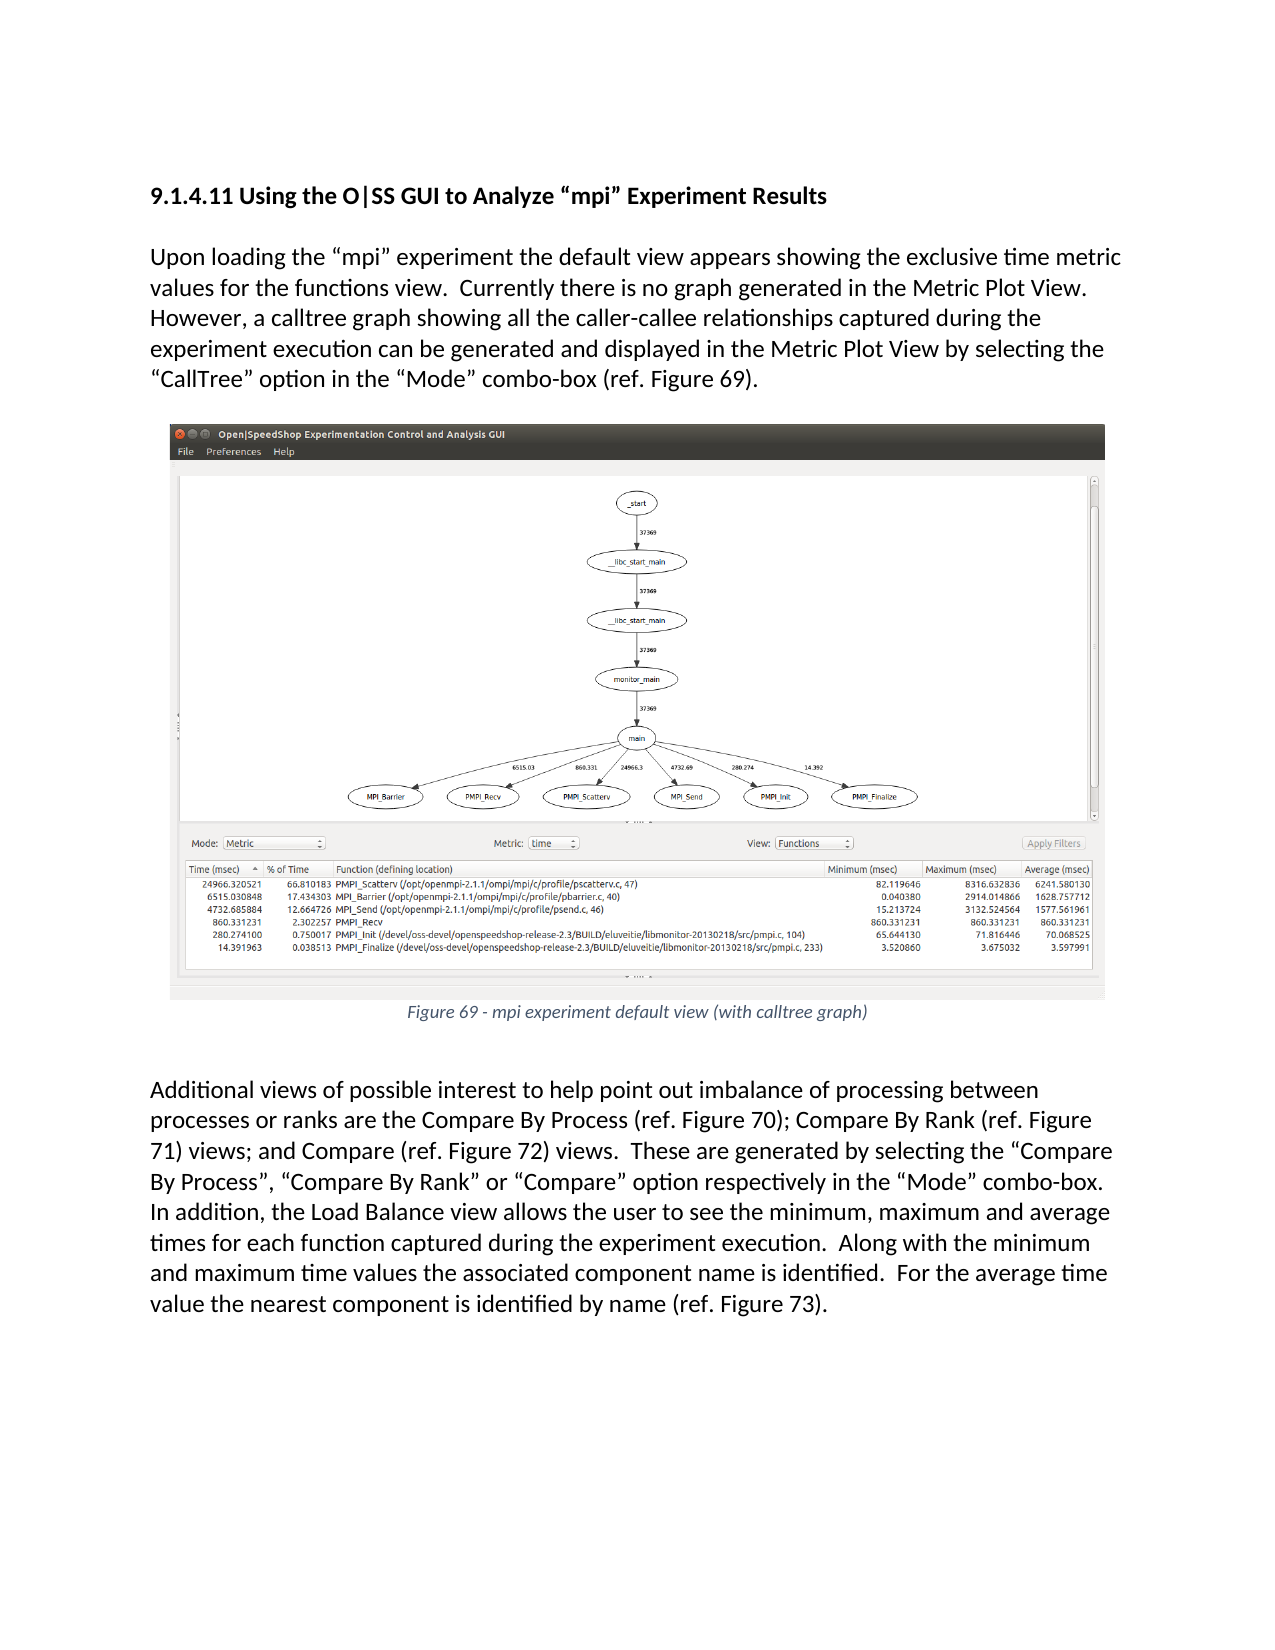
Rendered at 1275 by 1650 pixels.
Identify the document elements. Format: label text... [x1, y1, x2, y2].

text Upon loading the “mpi” experiment the default view appears showing the exclusive time metric values for the functions view. Currently there is no graph generated in the Metric Plot View. However, a calltree graph showing all the caller-callee relationships captured during the experiment execution can be generated and displayed in the Metric Plot View by selecting the “CallTree” option in the “Mode” combo-box (ref. Figure 69). [150, 242, 1125, 394]
text Additional views of possible interest to help point out imbalance of processing between processes or ranks are the Compare By Process (ref. Figure 70); Compare By Rank (ref. Figure 71) views; and Compare (ref. Figure 72) views. These are generated by selecting the “Compare By Process”, “Compare By Rank” or “Compare” option respectively in the “Mode” combo-box. In addition, the Load Balance view allows the user to see the minimum, maximum and average times for each function captured during the experiment execution. Along with the minimum and maximum time values the associated component name is identified. For the average time value the nearest component is identified by name (ref. Figure 73). [150, 1074, 1125, 1318]
text Figure 69 - mpi experiment default view (with calltree graph) [150, 1000, 1125, 1023]
text 9.1.4.11 Using the O|SS GUI to Analyze “mpi” Experiment Results [150, 181, 1125, 211]
picture [169, 424, 1105, 1000]
